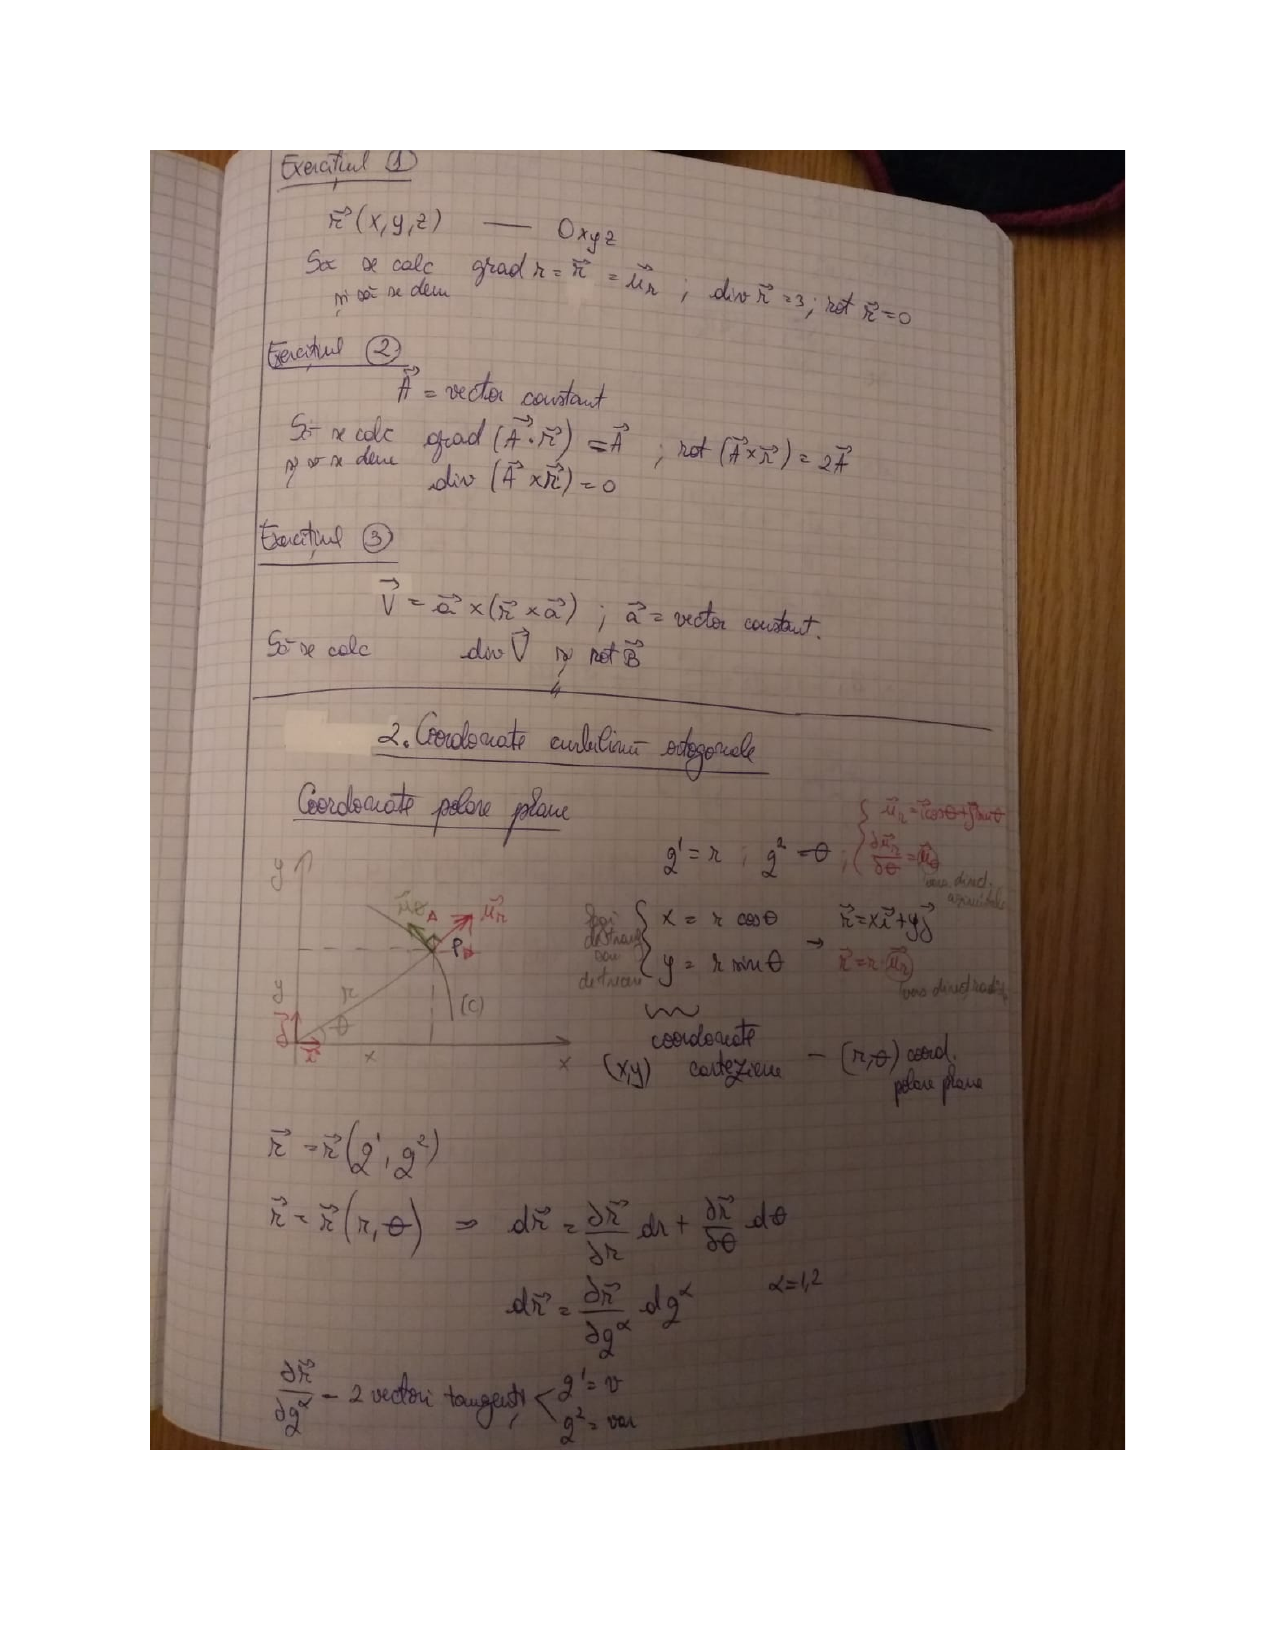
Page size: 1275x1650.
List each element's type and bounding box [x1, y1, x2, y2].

picture [150, 150, 1125, 1450]
